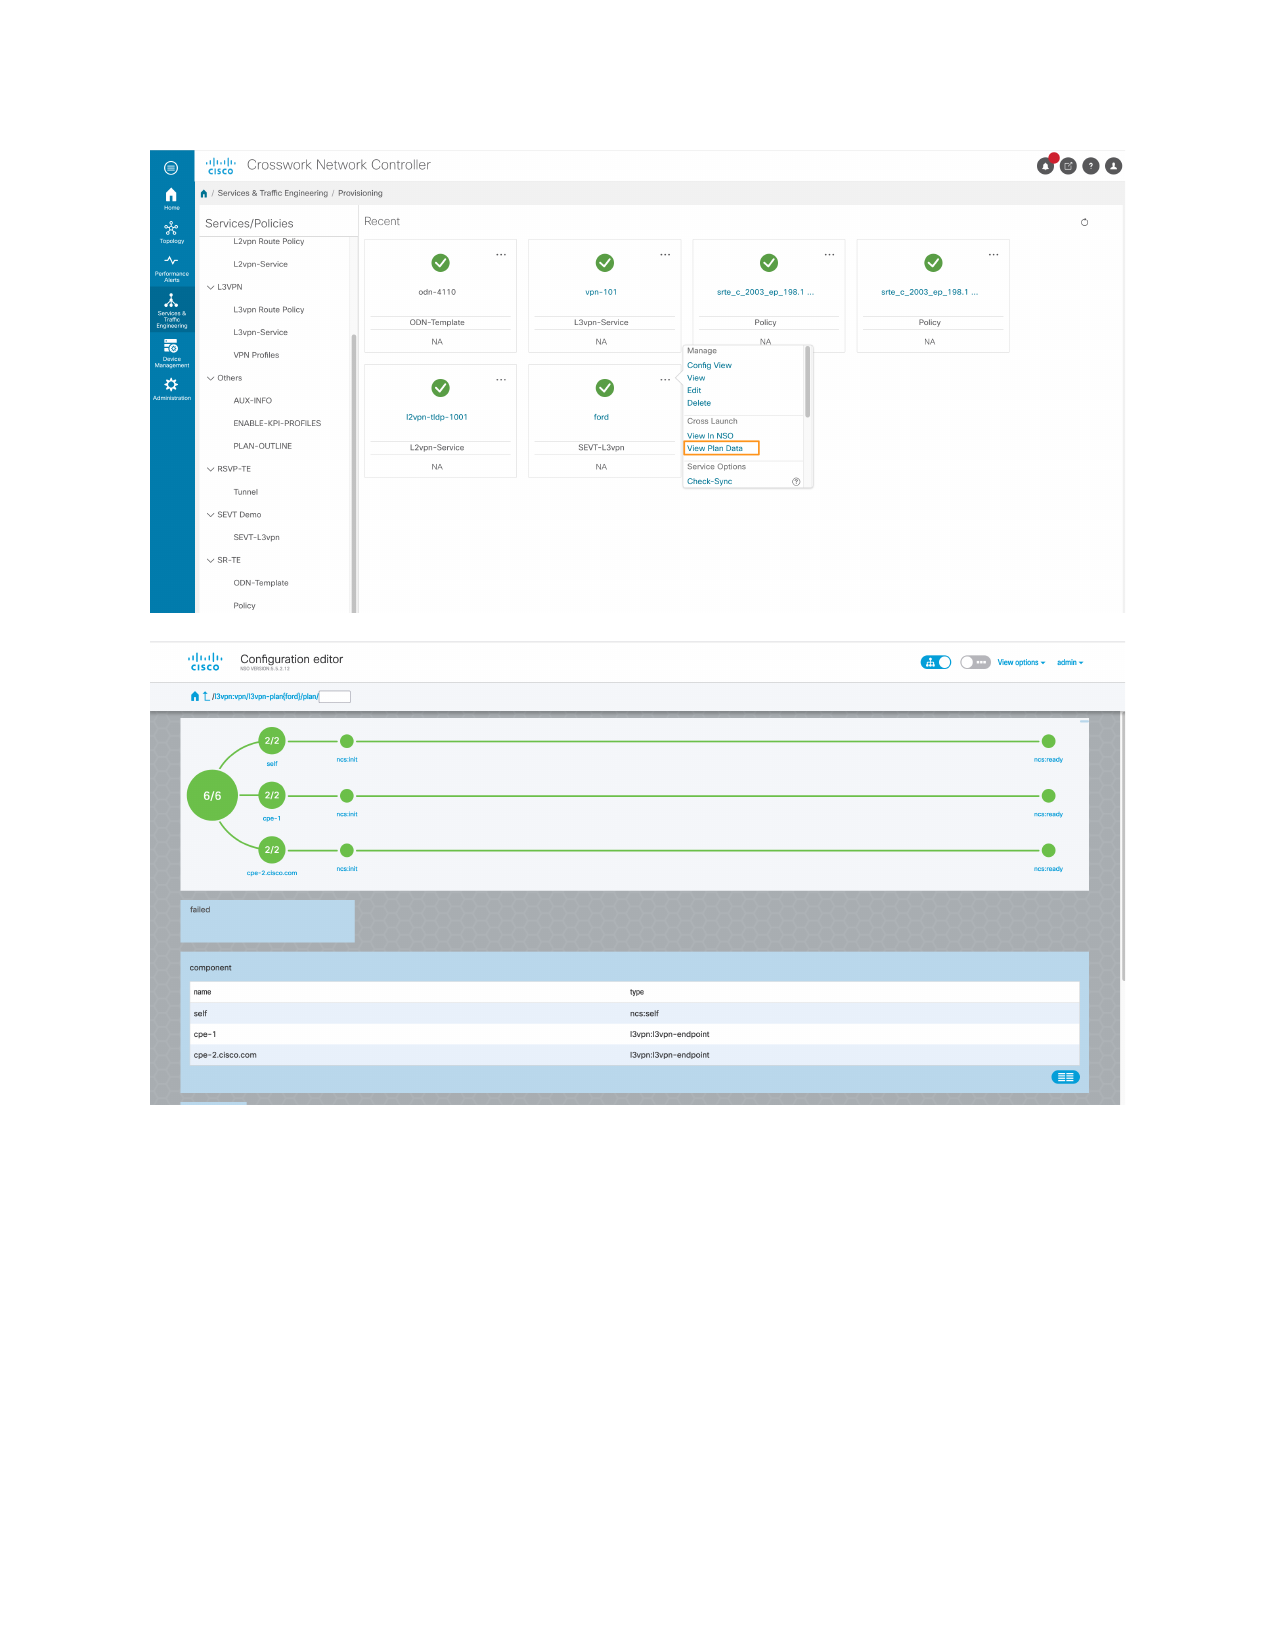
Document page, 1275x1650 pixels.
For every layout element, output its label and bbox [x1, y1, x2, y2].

picture [165, 345, 177, 352]
picture [195, 150, 1125, 613]
picture [150, 641, 1125, 1105]
picture [167, 189, 176, 201]
